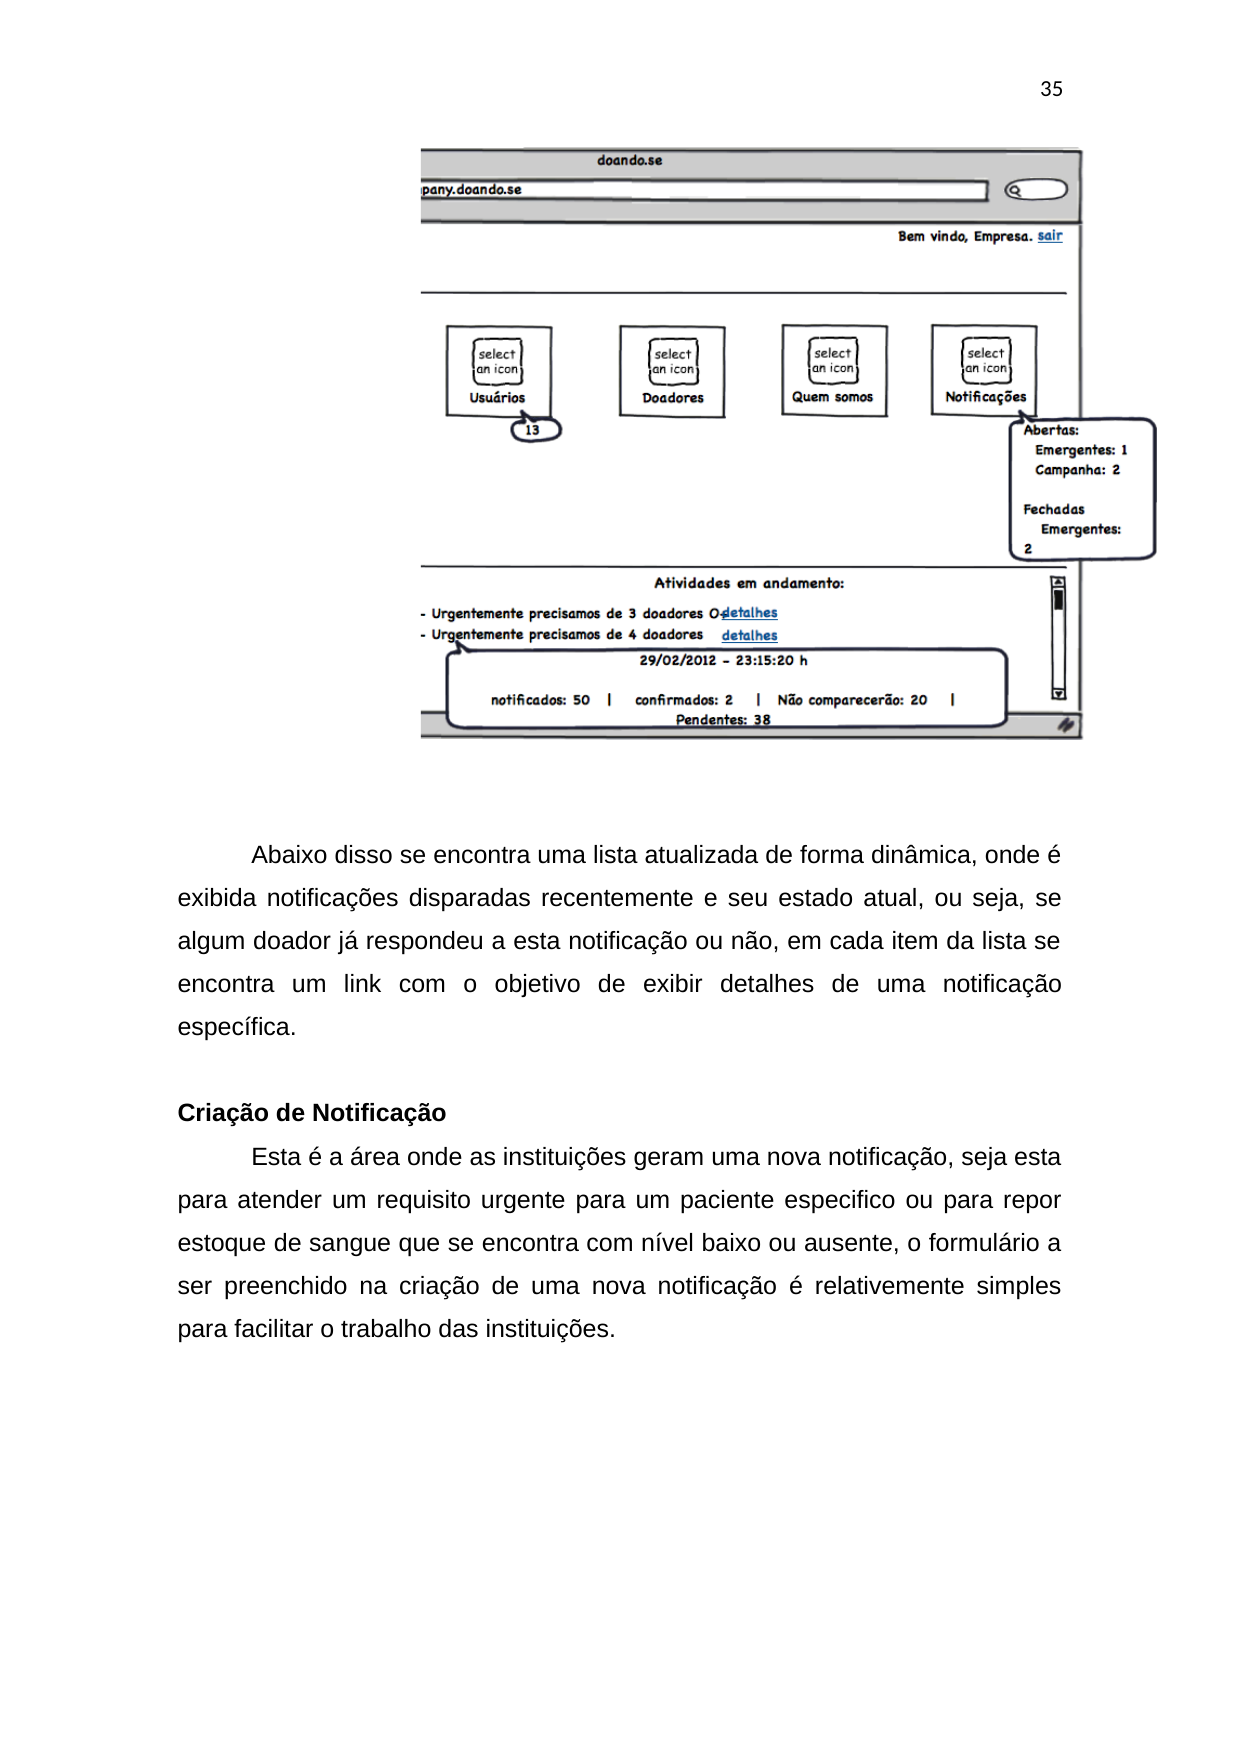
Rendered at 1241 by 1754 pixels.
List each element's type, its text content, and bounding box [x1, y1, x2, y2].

text Esta é a área onde as instituições geram uma nova notificação, seja esta para atender um requisito urgente para um paciente especifico ou para repor estoque de sangue que se encontra com nível baixo ou ausente, o formulário a ser preenchido na criação de uma nova notificação é relativemente simples para facilitar o trabalho das instituições. [177, 1141, 1063, 1343]
picture [177, 147, 1157, 740]
text Abaixo disso se encontra uma lista atualizada de forma dinâmica, onde é exibida notificações disparadas recentemente e seu estado atual, ou seja, se algum doador já respondeu a esta notificação ou não, em cada item da lista se encontra um link com o objetivo de exibir detalhes de uma notificação específica. [177, 839, 1063, 1041]
text Criação de Notificação [177, 1098, 1063, 1127]
